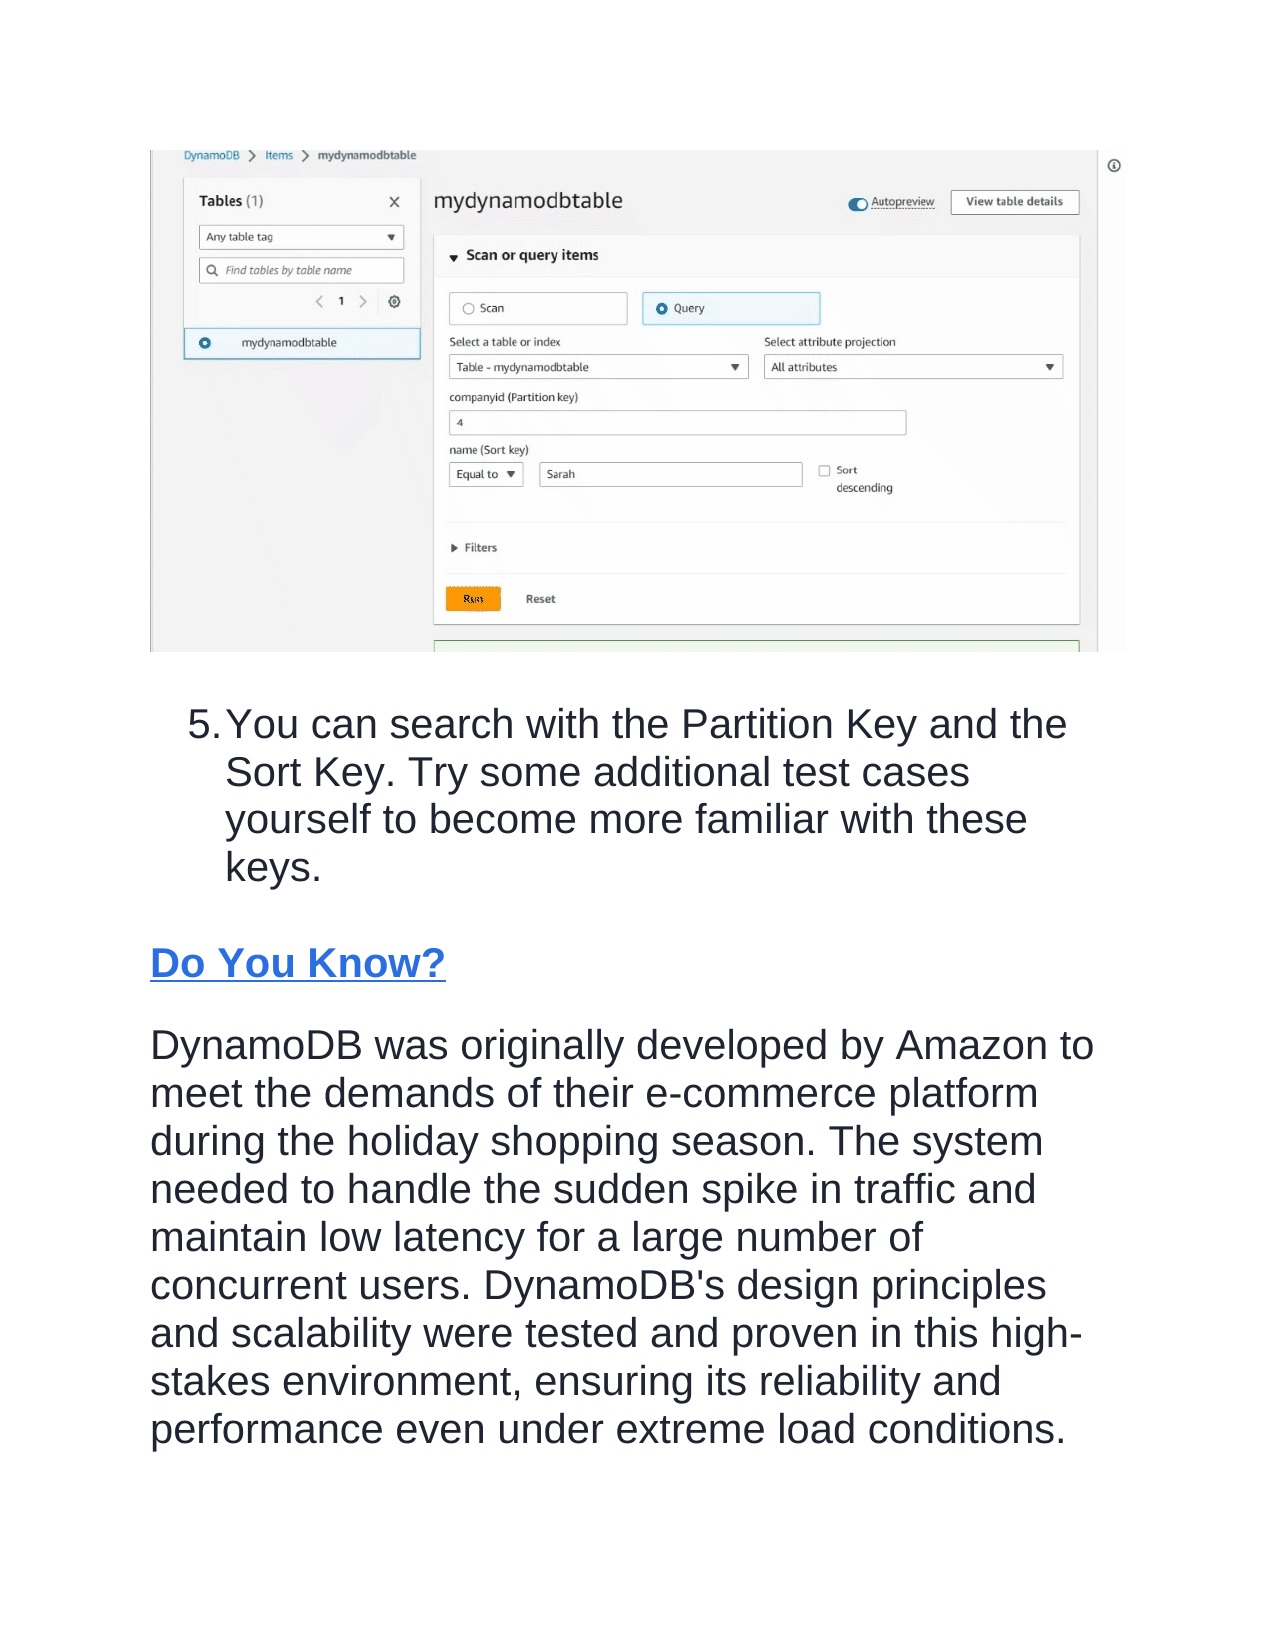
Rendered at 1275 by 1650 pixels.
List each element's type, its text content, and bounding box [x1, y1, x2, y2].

picture [150, 150, 1125, 652]
list You can search with the Partition Key and the Sort Key. Try some additional test cases yourself to become more familiar with these keys. [187, 699, 1097, 891]
subtitle Do You Know? [150, 939, 1125, 1017]
text DynamoDB was originally developed by Amazon to meet the demands of their e-commerce platform during the holiday shopping season. The system needed to handle the sudden spike in traffic and maintain low latency for a large number of concurrent users. DynamoDB's design principles and scalability were tested and proven in this high-stakes environment, ensuring its reliability and performance even under extreme load conditions. [150, 1021, 1125, 1452]
